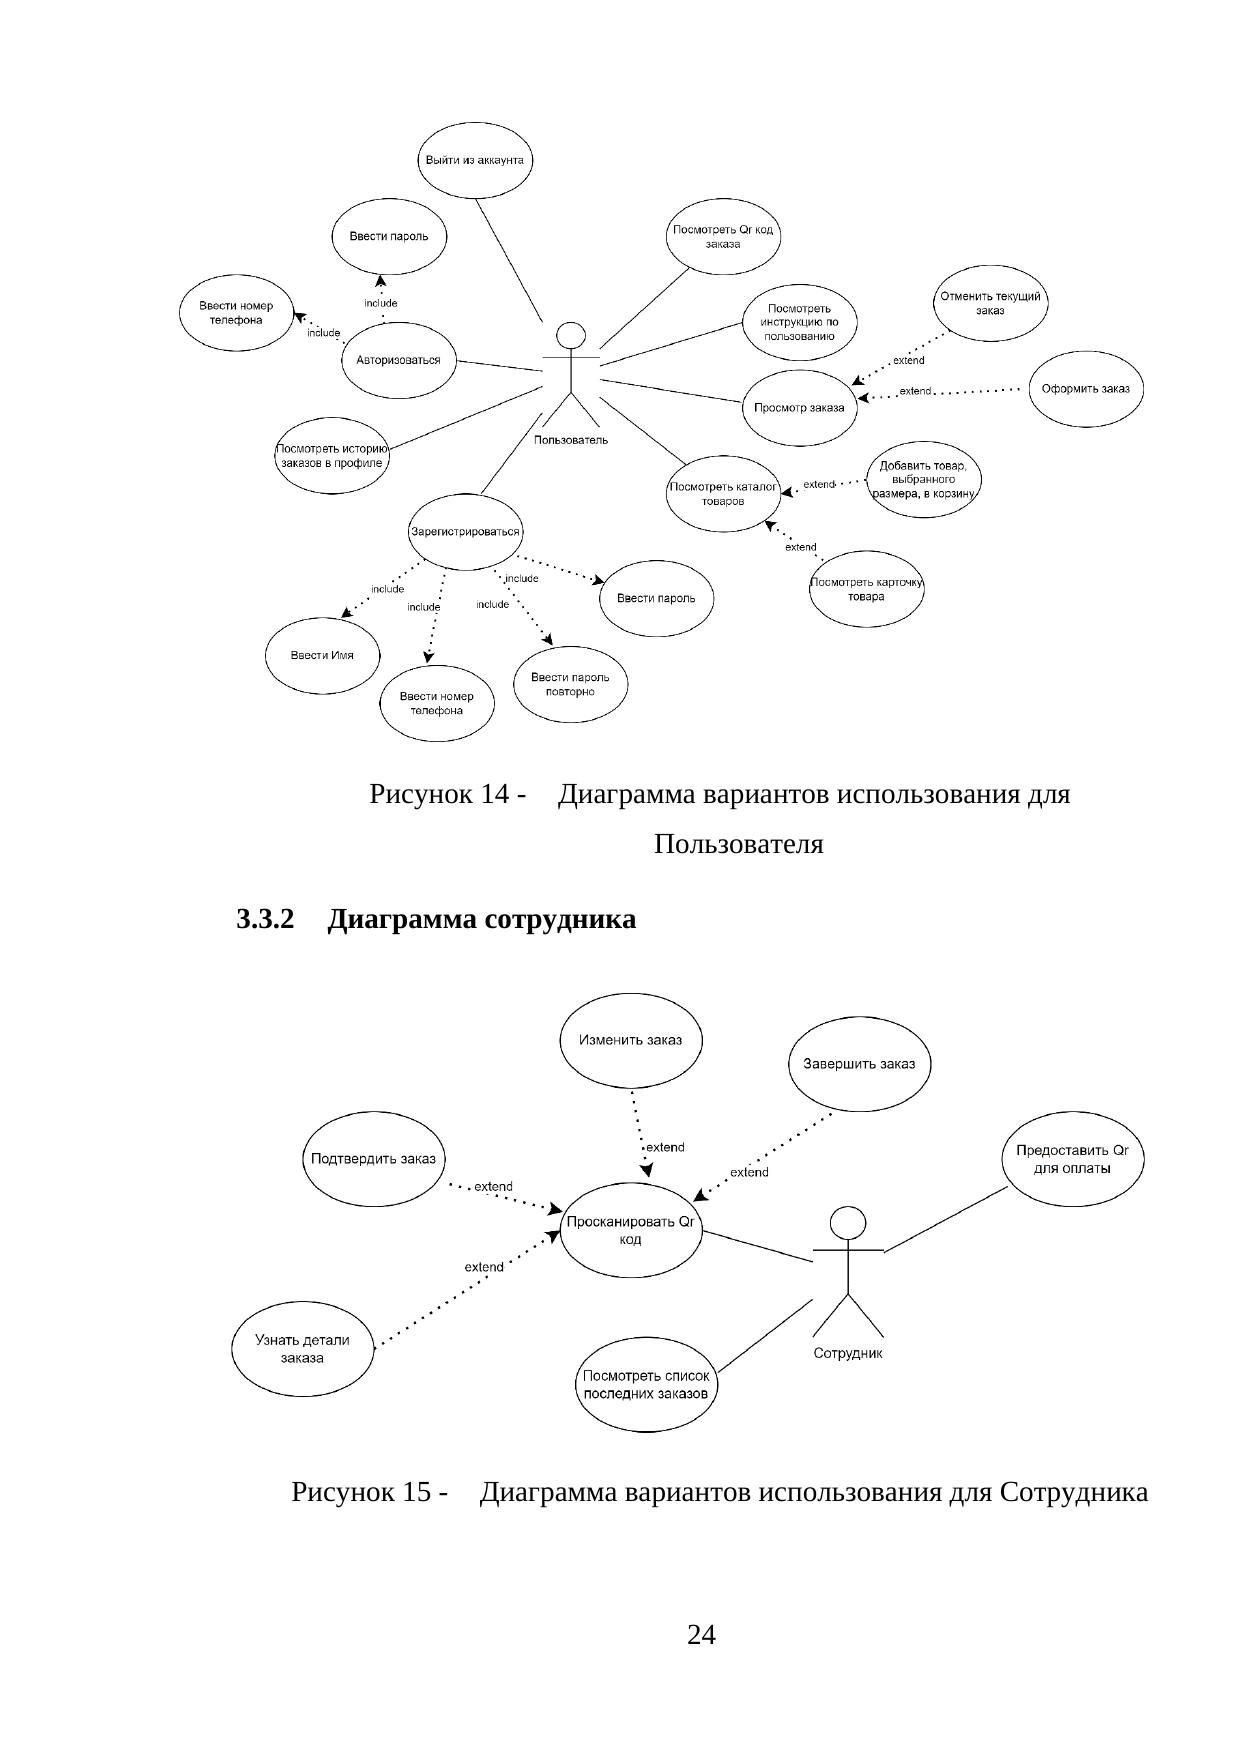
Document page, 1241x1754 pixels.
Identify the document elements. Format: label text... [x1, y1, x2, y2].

picture [178, 977, 1151, 1446]
list Диаграмма сотрудника [236, 902, 1152, 935]
text Диаграмма вариантов использования для Сотрудника [288, 1474, 1152, 1507]
picture [177, 118, 1152, 748]
text Диаграмма вариантов использования для Пользователя [288, 776, 1152, 860]
